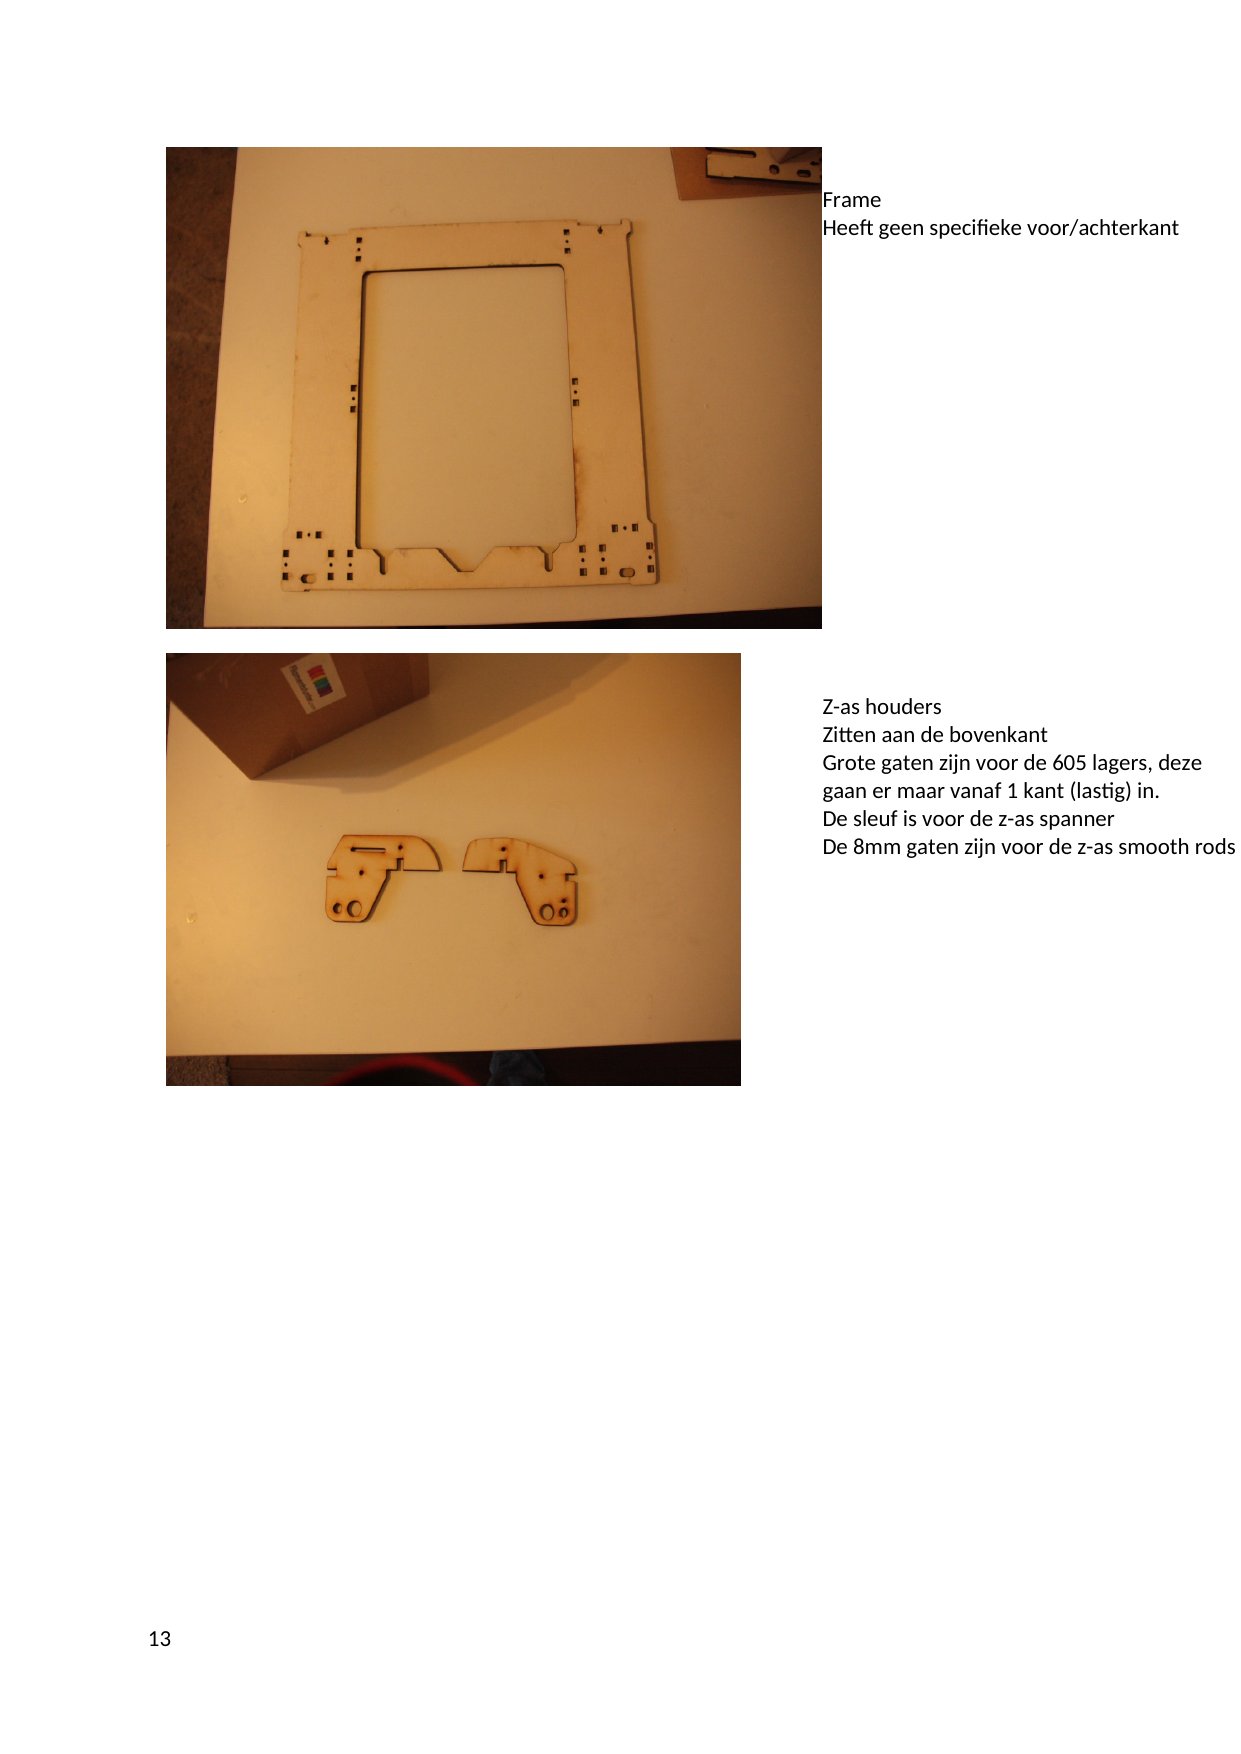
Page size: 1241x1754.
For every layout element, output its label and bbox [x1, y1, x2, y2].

picture [166, 653, 741, 1086]
picture [166, 147, 822, 629]
